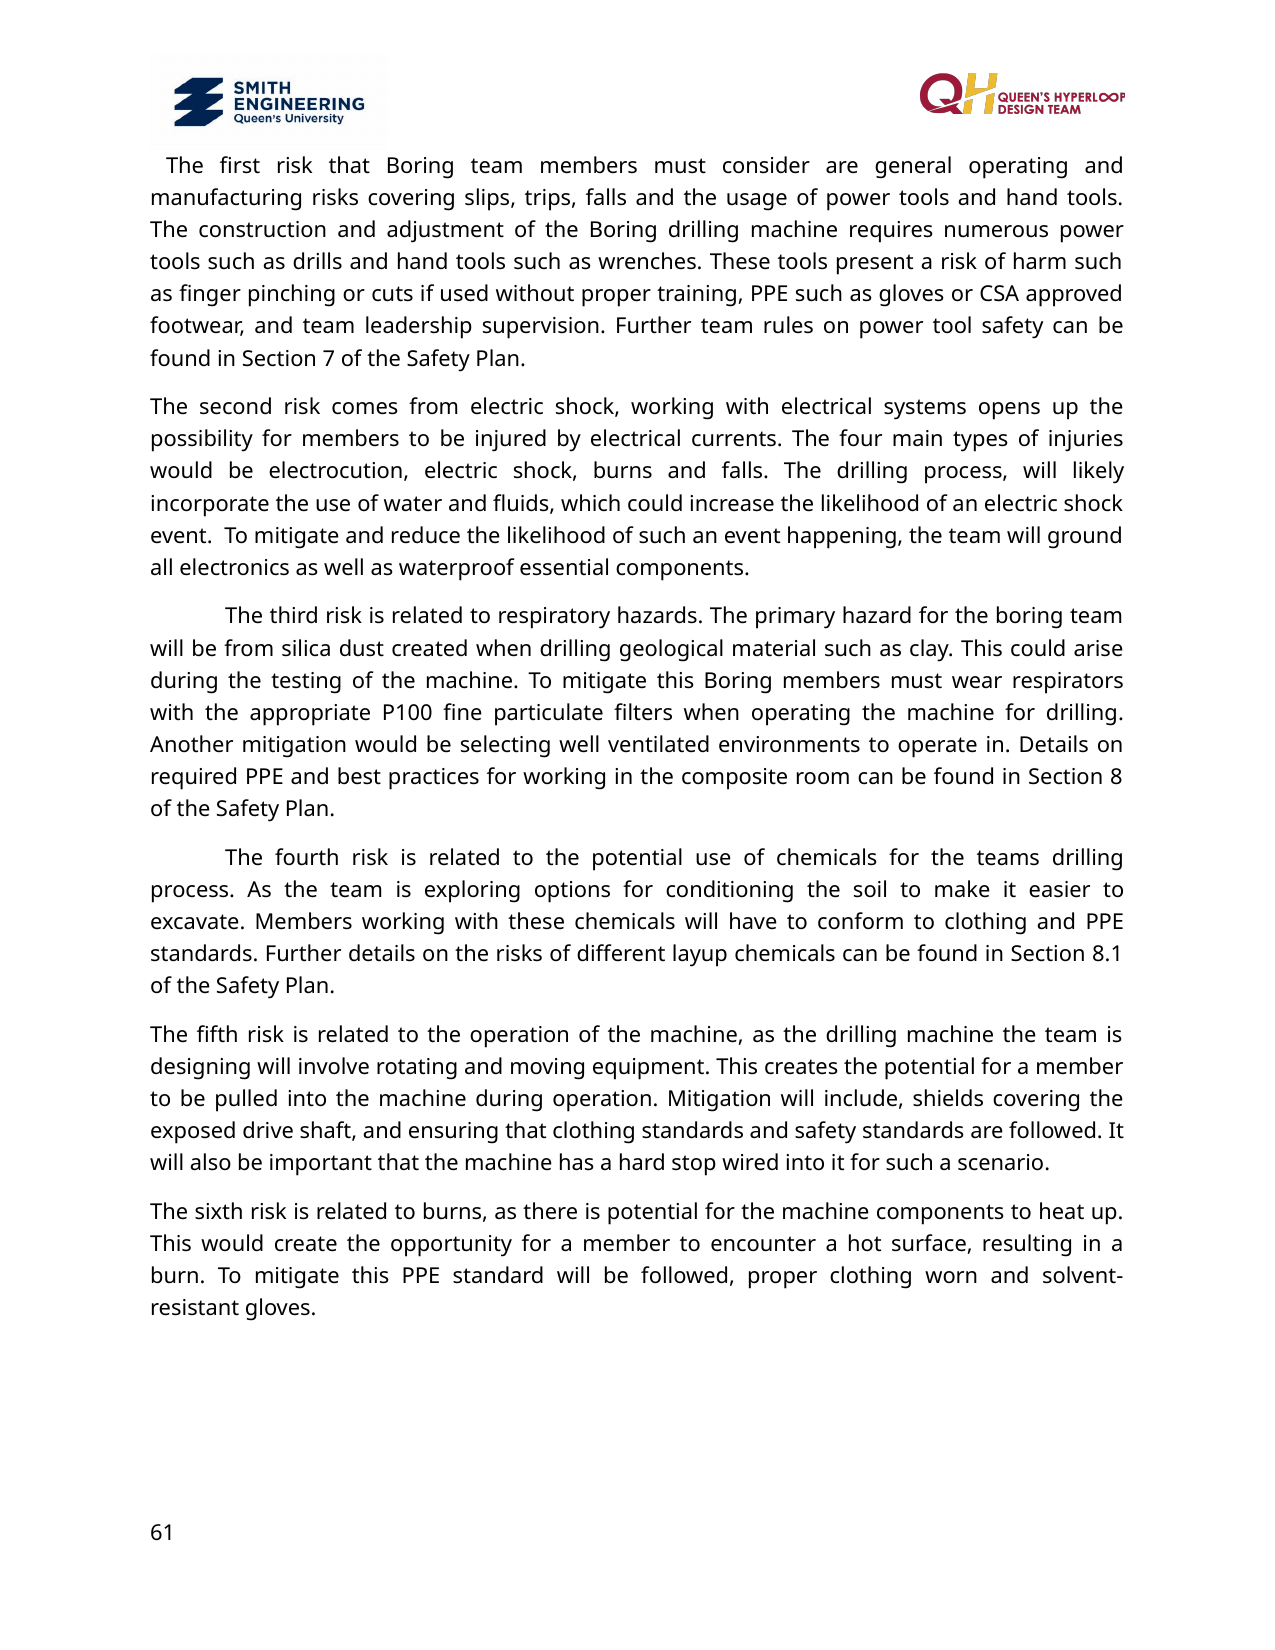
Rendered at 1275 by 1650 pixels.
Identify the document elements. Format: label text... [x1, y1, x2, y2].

text The third risk is related to respiratory hazards. The primary hazard for the boring team will be from silica dust created when drilling geological material such as clay. This could arise during the testing of the machine. To mitigate this Boring members must wear respirators with the appropriate P100 fine particulate filters when operating the machine for drilling. Another mitigation would be selecting well ventilated environments to operate in. Details on required PPE and best practices for working in the composite room can be found in Section 8 of the Safety Plan. [150, 600, 1125, 823]
text The sixth risk is related to burns, as there is potential for the machine components to heat up. This would create the opportunity for a member to encounter a hot surface, resulting in a burn. To mitigate this PPE standard will be followed, proper clothing worn and solvent-resistant gloves. [150, 1196, 1125, 1322]
text The first risk that Boring team members must consider are general operating and manufacturing risks covering slips, trips, falls and the usage of power tools and hand tools. The construction and adjustment of the Boring drilling machine requires numerous power tools such as drills and hand tools such as wrenches. These tools present a risk of harm such as finger pinching or cuts if used without proper training, PPE such as gloves or CSA approved footwear, and team leadership supervision. Further team rules on power tool safety can be found in Section 7 of the Safety Plan. [150, 150, 1125, 372]
picture [920, 73, 1125, 114]
picture [150, 53, 388, 150]
text The second risk comes from electric shock, working with electrical systems opens up the possibility for members to be injured by electrical currents. The four main types of injuries would be electrocution, electric shock, burns and falls. The drilling process, will likely incorporate the use of water and fluids, which could increase the likelihood of an electric shock event. To mitigate and reduce the likelihood of such an event happening, the team will ground all electronics as well as waterproof essential components. [150, 391, 1125, 581]
text The fourth risk is related to the potential use of chemicals for the teams drilling process. As the team is exploring options for conditioning the soil to make it easier to excavate. Members working with these chemicals will have to conform to clothing and PPE standards. Further details on the risks of different layup chemicals can be found in Section 8.1 of the Safety Plan. [150, 842, 1125, 1000]
text The fifth risk is related to the operation of the machine, as the drilling machine the team is designing will involve rotating and moving equipment. This creates the potential for a member to be pulled into the machine during operation. Mitigation will include, shields covering the exposed drive shaft, and ensuring that clothing standards and safety standards are followed. It will also be important that the machine has a hard stop wired into it for such a scenario. [150, 1019, 1125, 1177]
